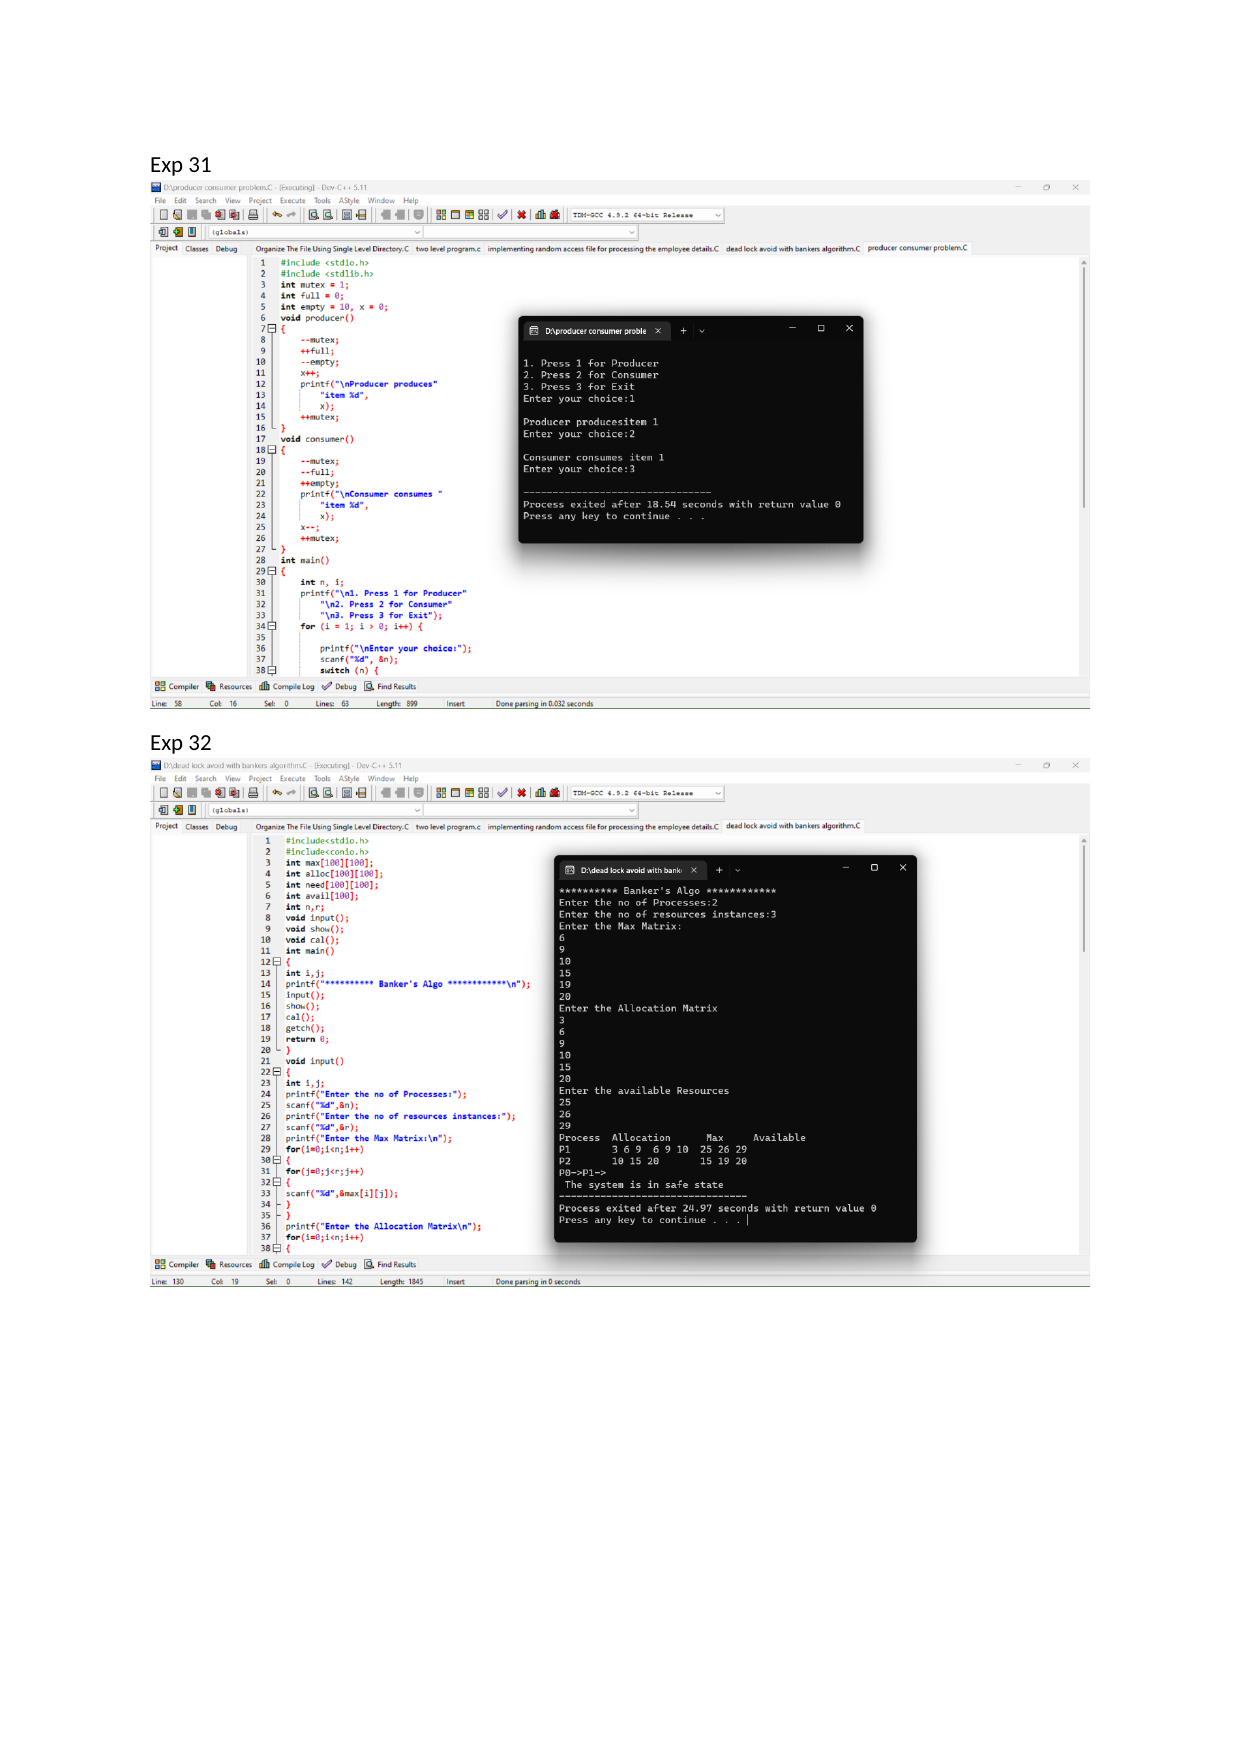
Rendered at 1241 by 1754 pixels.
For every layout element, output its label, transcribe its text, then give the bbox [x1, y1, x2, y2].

text Exp 31 [150, 150, 1090, 180]
picture [150, 180, 1091, 709]
text Exp 32 [150, 728, 1090, 758]
picture [150, 758, 1091, 1287]
